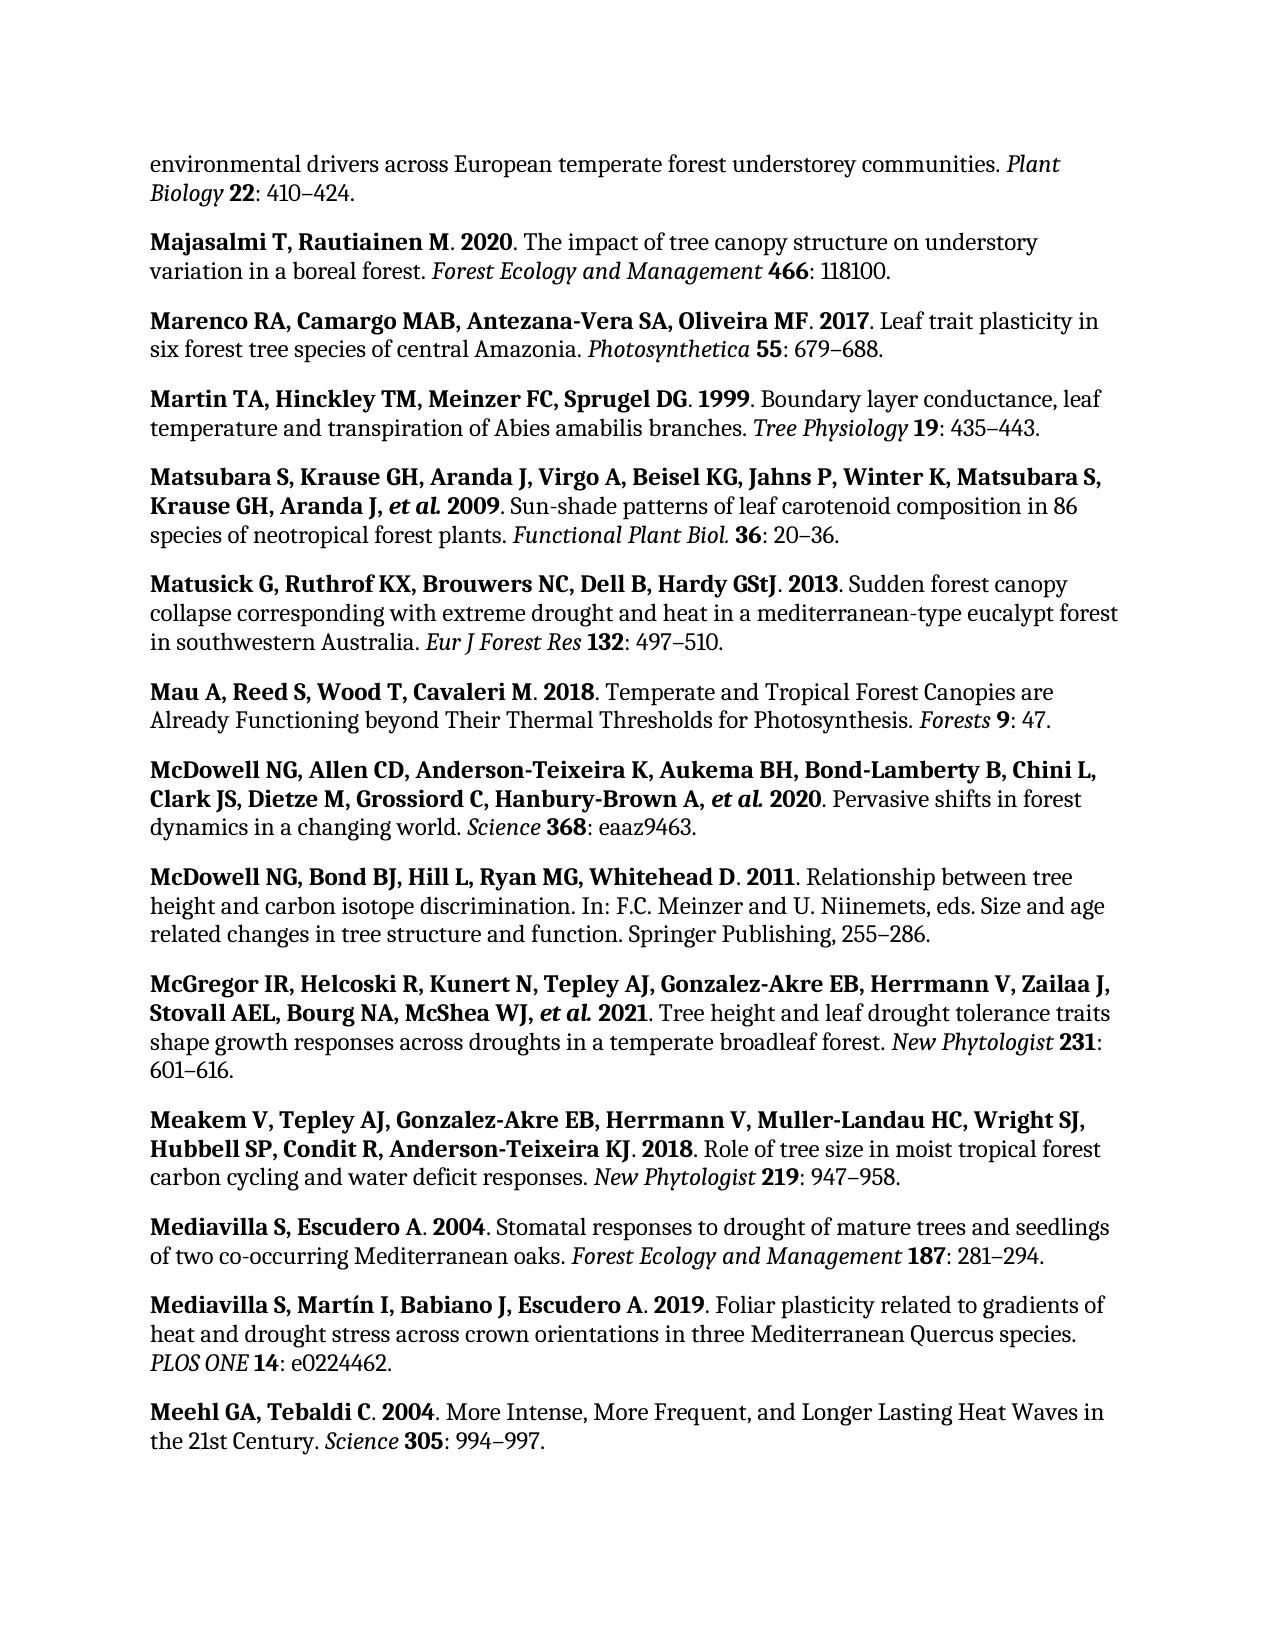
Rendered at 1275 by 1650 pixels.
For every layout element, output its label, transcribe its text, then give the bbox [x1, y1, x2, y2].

text Matusick G, Ruthrof KX, Brouwers NC, Dell B, Hardy GStJ. 2013. Sudden forest canopy collapse corresponding with extreme drought and heat in a mediterranean-type eucalypt forest in southwestern Australia. Eur J Forest Res 132: 497–510. [150, 570, 1125, 657]
text Marenco RA, Camargo MAB, Antezana-Vera SA, Oliveira MF. 2017. Leaf trait plasticity in six forest tree species of central Amazonia. Photosynthetica 55: 679–688. [150, 307, 1125, 364]
text Martin TA, Hinckley TM, Meinzer FC, Sprugel DG. 1999. Boundary layer conductance, leaf temperature and transpiration of Abies amabilis branches. Tree Physiology 19: 435–443. [150, 385, 1125, 442]
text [150, 150, 1125, 207]
text Mau A, Reed S, Wood T, Cavaleri M. 2018. Temperate and Tropical Forest Canopies are Already Functioning beyond Their Thermal Thresholds for Photosynthesis. Forests 9: 47. [150, 677, 1125, 735]
text McDowell NG, Allen CD, Anderson-Teixeira K, Aukema BH, Bond-Lamberty B, Chini L, Clark JS, Dietze M, Grossiord C, Hanbury-Brown A, et al. 2020. Pervasive shifts in forest dynamics in a changing world. Science 368: eaaz9463. [150, 756, 1125, 842]
text McDowell NG, Bond BJ, Hill L, Ryan MG, Whitehead D. 2011. Relationship between tree height and carbon isotope discrimination. In: F.C. Meinzer and U. Niinemets, eds. Size and age related changes in tree structure and function. Springer Publishing, 255–286. [150, 863, 1125, 949]
text Mediavilla S, Escudero A. 2004. Stomatal responses to drought of mature trees and seedlings of two co-occurring Mediterranean oaks. Forest Ecology and Management 187: 281–294. [150, 1213, 1125, 1270]
text Meakem V, Tepley AJ, Gonzalez-Akre EB, Herrmann V, Muller-Landau HC, Wright SJ, Hubbell SP, Condit R, Anderson-Teixeira KJ. 2018. Role of tree size in moist tropical forest carbon cycling and water deficit responses. New Phytologist 219: 947–958. [150, 1106, 1125, 1192]
text Majasalmi T, Rautiainen M. 2020. The impact of tree canopy structure on understory variation in a boreal forest. Forest Ecology and Management 466: 118100. [150, 228, 1125, 286]
text McGregor IR, Helcoski R, Kunert N, Tepley AJ, Gonzalez-Akre EB, Herrmann V, Zailaa J, Stovall AEL, Bourg NA, McShea WJ, et al. 2021. Tree height and leaf drought tolerance traits shape growth responses across droughts in a temperate broadleaf forest. New Phytologist 231: 601–616. [150, 970, 1125, 1085]
text Mediavilla S, Martín I, Babiano J, Escudero A. 2019. Foliar plasticity related to gradients of heat and drought stress across crown orientations in three Mediterranean Quercus species. PLOS ONE 14: e0224462. [150, 1291, 1125, 1377]
text Matsubara S, Krause GH, Aranda J, Virgo A, Beisel KG, Jahns P, Winter K, Matsubara S, Krause GH, Aranda J, et al. 2009. Sun-shade patterns of leaf carotenoid composition in 86 species of neotropical forest plants. Functional Plant Biol. 36: 20–36. [150, 463, 1125, 549]
text Meehl GA, Tebaldi C. 2004. More Intense, More Frequent, and Longer Lasting Heat Waves in the 21st Century. Science 305: 994–997. [150, 1398, 1125, 1456]
